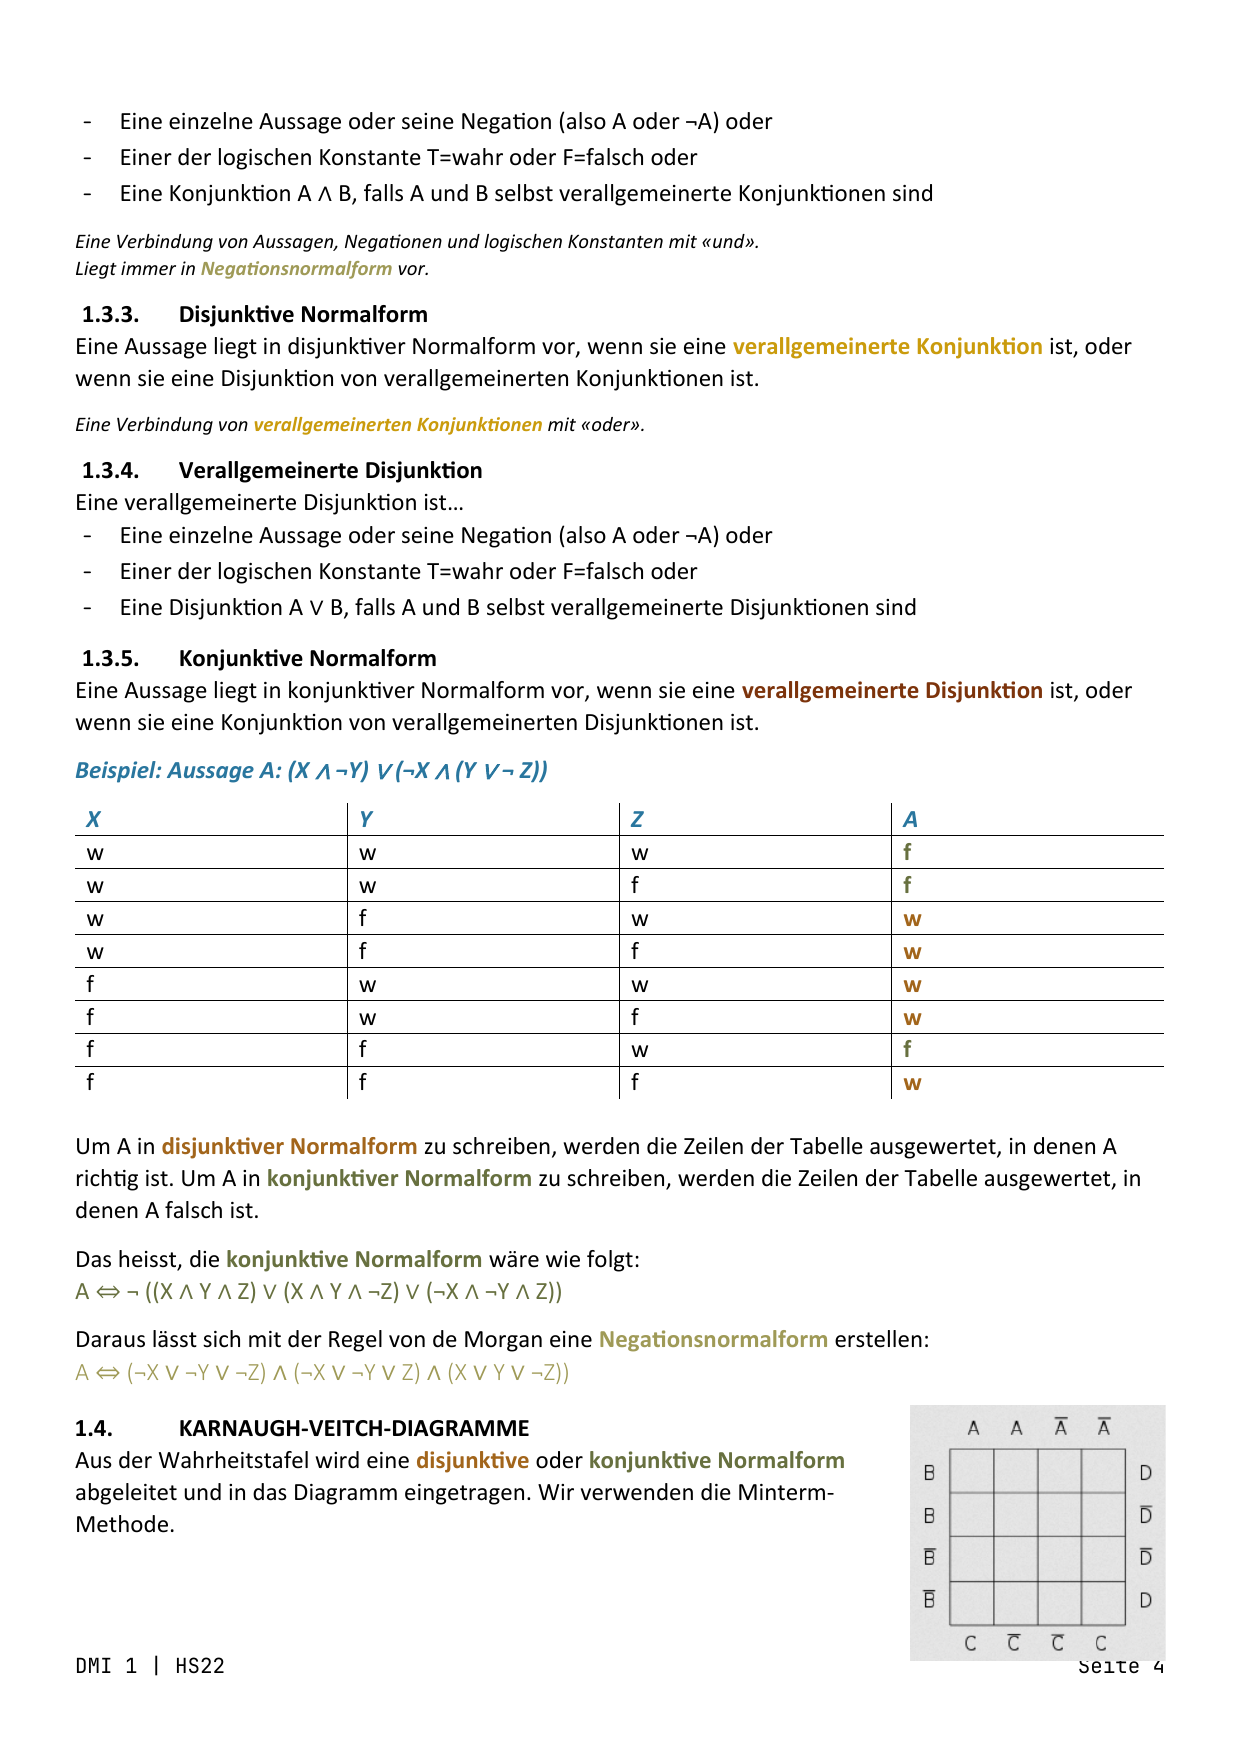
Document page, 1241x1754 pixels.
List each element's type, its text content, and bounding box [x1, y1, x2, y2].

text Das heisst, die konjunktive Normalform wäre wie folgt: A ⇔ ¬ ((X ∧ Y ∧ Z) ∨ (X ∧ Y ∧ ¬Z) ∨ (¬X ∧ ¬Y ∧ Z)) [75, 1243, 1165, 1306]
table_cell f [348, 935, 619, 967]
text Eine Aussage liegt in disjunktiver Normalform vor, wenn sie eine verallgemeinerte Konjunktion ist, oder wenn sie eine Disjunktion von verallgemeinerten Konjunktionen ist. [75, 330, 1165, 393]
table_cell w [892, 935, 1164, 967]
table_cell w [75, 836, 347, 868]
text Eine einzelne Aussage oder seine Negation (also A oder ¬A) oder [82, 104, 1165, 138]
table_header Y [348, 803, 619, 835]
text Um A in disjunktiver Normalform zu schreiben, werden die Zeilen der Tabelle ausgewertet, in denen A richtig ist. Um A in konjunktiver Normalform zu schreiben, werden die Zeilen der Tabelle ausgewertet, in denen A falsch ist. [75, 1098, 1165, 1225]
text Eine Verbindung von verallgemeinerten Konjunktionen mit «oder». [75, 411, 1165, 436]
text Einer der logischen Konstante T=wahr oder F=falsch oder [82, 140, 1165, 174]
table_cell w [892, 1001, 1164, 1033]
table_cell f [892, 836, 1164, 868]
text Disjunktive Normalform [82, 298, 1165, 329]
table_cell w [348, 1001, 619, 1033]
table_cell w [620, 902, 891, 934]
text Eine Disjunktion A ∨ B, falls A und B selbst verallgemeinerte Disjunktionen sind [82, 589, 1165, 624]
table_cell f [348, 1067, 619, 1098]
table_header Z [620, 803, 891, 835]
table_cell w [892, 968, 1164, 1000]
table_cell f [620, 869, 891, 901]
table_cell f [348, 902, 619, 934]
table_cell f [75, 968, 347, 1000]
table_header A [892, 803, 1164, 835]
table_cell f [620, 1001, 891, 1033]
table_cell w [75, 902, 347, 934]
text Eine Verbindung von Aussagen, Negationen und logischen Konstanten mit «und». Liegt immer in Negationsnormalform vor. [75, 228, 1165, 280]
text Eine einzelne Aussage oder seine Negation (also A oder ¬A) oder [82, 518, 1165, 552]
table_cell w [348, 836, 619, 868]
table_cell w [892, 1067, 1164, 1098]
text Daraus lässt sich mit der Regel von de Morgan eine Negationsnormalform erstellen: [75, 1324, 1165, 1354]
table_cell w [620, 968, 891, 1000]
text Konjunktive Normalform [82, 642, 1165, 672]
text Eine Aussage liegt in konjunktiver Normalform vor, wenn sie eine verallgemeinerte Disjunktion ist, oder wenn sie eine Konjunktion von verallgemeinerten Disjunktionen ist. [75, 674, 1165, 736]
table_cell f [75, 1001, 347, 1033]
table_cell w [75, 935, 347, 967]
text Eine verallgemeinerte Disjunktion ist… [75, 486, 1165, 517]
text Beispiel: Aussage A: (X ∧ ¬Y) ∨ (¬X ∧ (Y ∨ ¬ Z)) [75, 754, 1165, 785]
table_cell f [892, 1034, 1164, 1066]
table_cell f [75, 1034, 347, 1066]
table_cell w [75, 869, 347, 901]
text Verallgemeinerte Disjunktion [82, 454, 1165, 485]
table_cell f [620, 935, 891, 967]
table_cell f [348, 1034, 619, 1066]
text Aus der Wahrheitstafel wird eine disjunktive oder konjunktive Normalform abgeleitet und in das Diagramm eingetragen. Wir verwenden die Minterm-Methode. [75, 1444, 910, 1539]
table_cell w [892, 902, 1164, 934]
text Eine Konjunktion A ∧ B, falls A und B selbst verallgemeinerte Konjunktionen sind [82, 176, 1165, 210]
table_cell f [892, 869, 1164, 901]
table_cell w [348, 968, 619, 1000]
subtitle Karnaugh-Veitch-Diagramme [74, 1413, 910, 1443]
text Einer der logischen Konstante T=wahr oder F=falsch oder [82, 554, 1165, 588]
text A ⇔ (¬X ∨ ¬Y ∨ ¬Z) ∧ (¬X ∨ ¬Y ∨ Z) ∧ (X ∨ Y ∨ ¬Z)) [75, 1356, 1165, 1386]
table_cell f [75, 1067, 347, 1098]
table_cell f [620, 1067, 891, 1098]
table_cell w [620, 836, 891, 868]
table_cell w [620, 1034, 891, 1066]
table_header X [75, 803, 347, 835]
table_cell w [348, 869, 619, 901]
picture [910, 1405, 1166, 1661]
